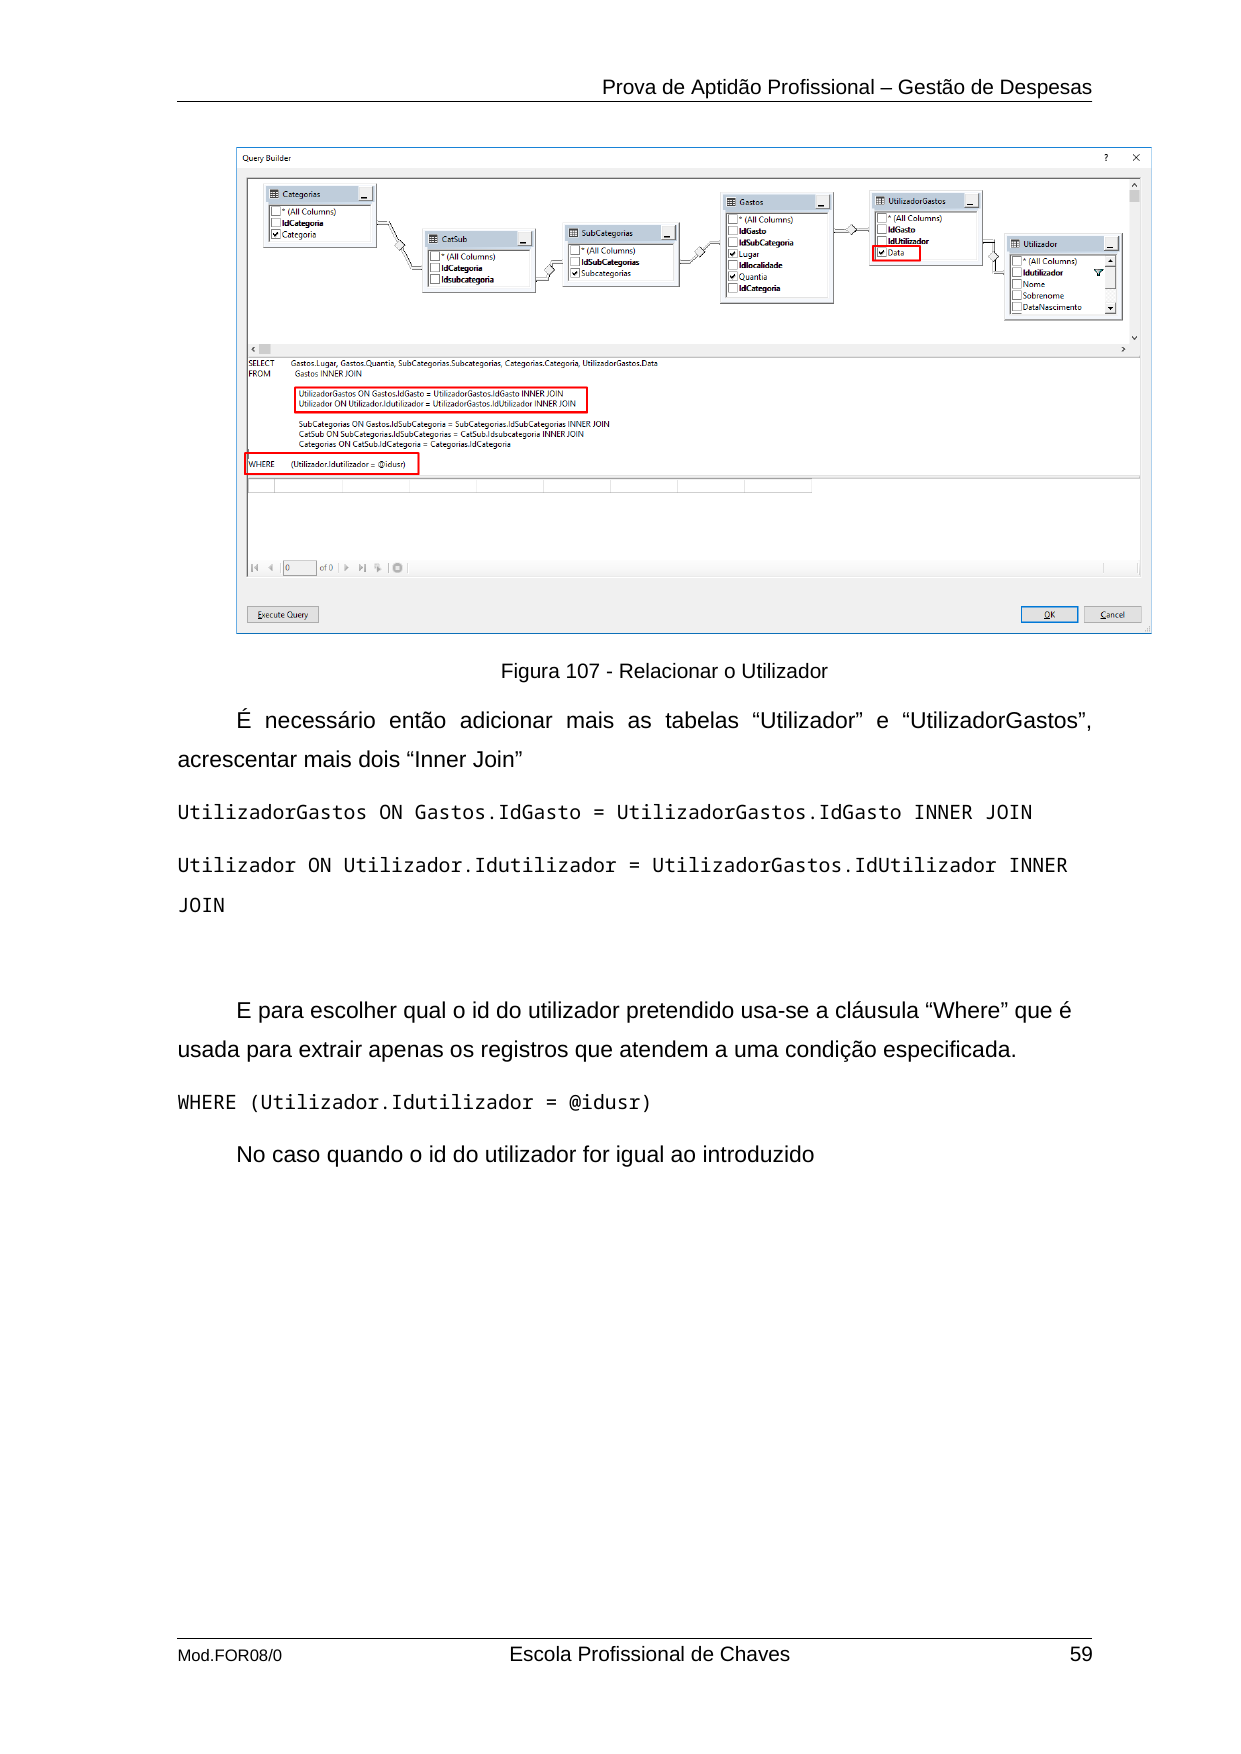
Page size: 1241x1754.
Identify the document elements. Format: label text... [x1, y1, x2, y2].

text UtilizadorGastos ON Gastos.IdGasto = UtilizadorGastos.IdGasto INNER JOIN [177, 798, 1092, 825]
text E para escolher qual o id do utilizador pretendido usa-se a cláusula “Where” que é usada para extrair apenas os registros que atendem a uma condição especificada. [177, 997, 1092, 1062]
text É necessário então adicionar mais as tabelas “Utilizador” e “UtilizadorGastos”, acrescentar mais dois “Inner Join” [177, 707, 1092, 773]
picture [236, 147, 1152, 634]
text WHERE (Utilizador.Idutilizador = @idusr) [177, 1088, 1092, 1115]
text No caso quando o id do utilizador for igual ao introduzido [177, 1141, 1092, 1167]
text Utilizador ON Utilizador.Idutilizador = UtilizadorGastos.IdUtilizador INNER JOIN [177, 851, 1092, 919]
